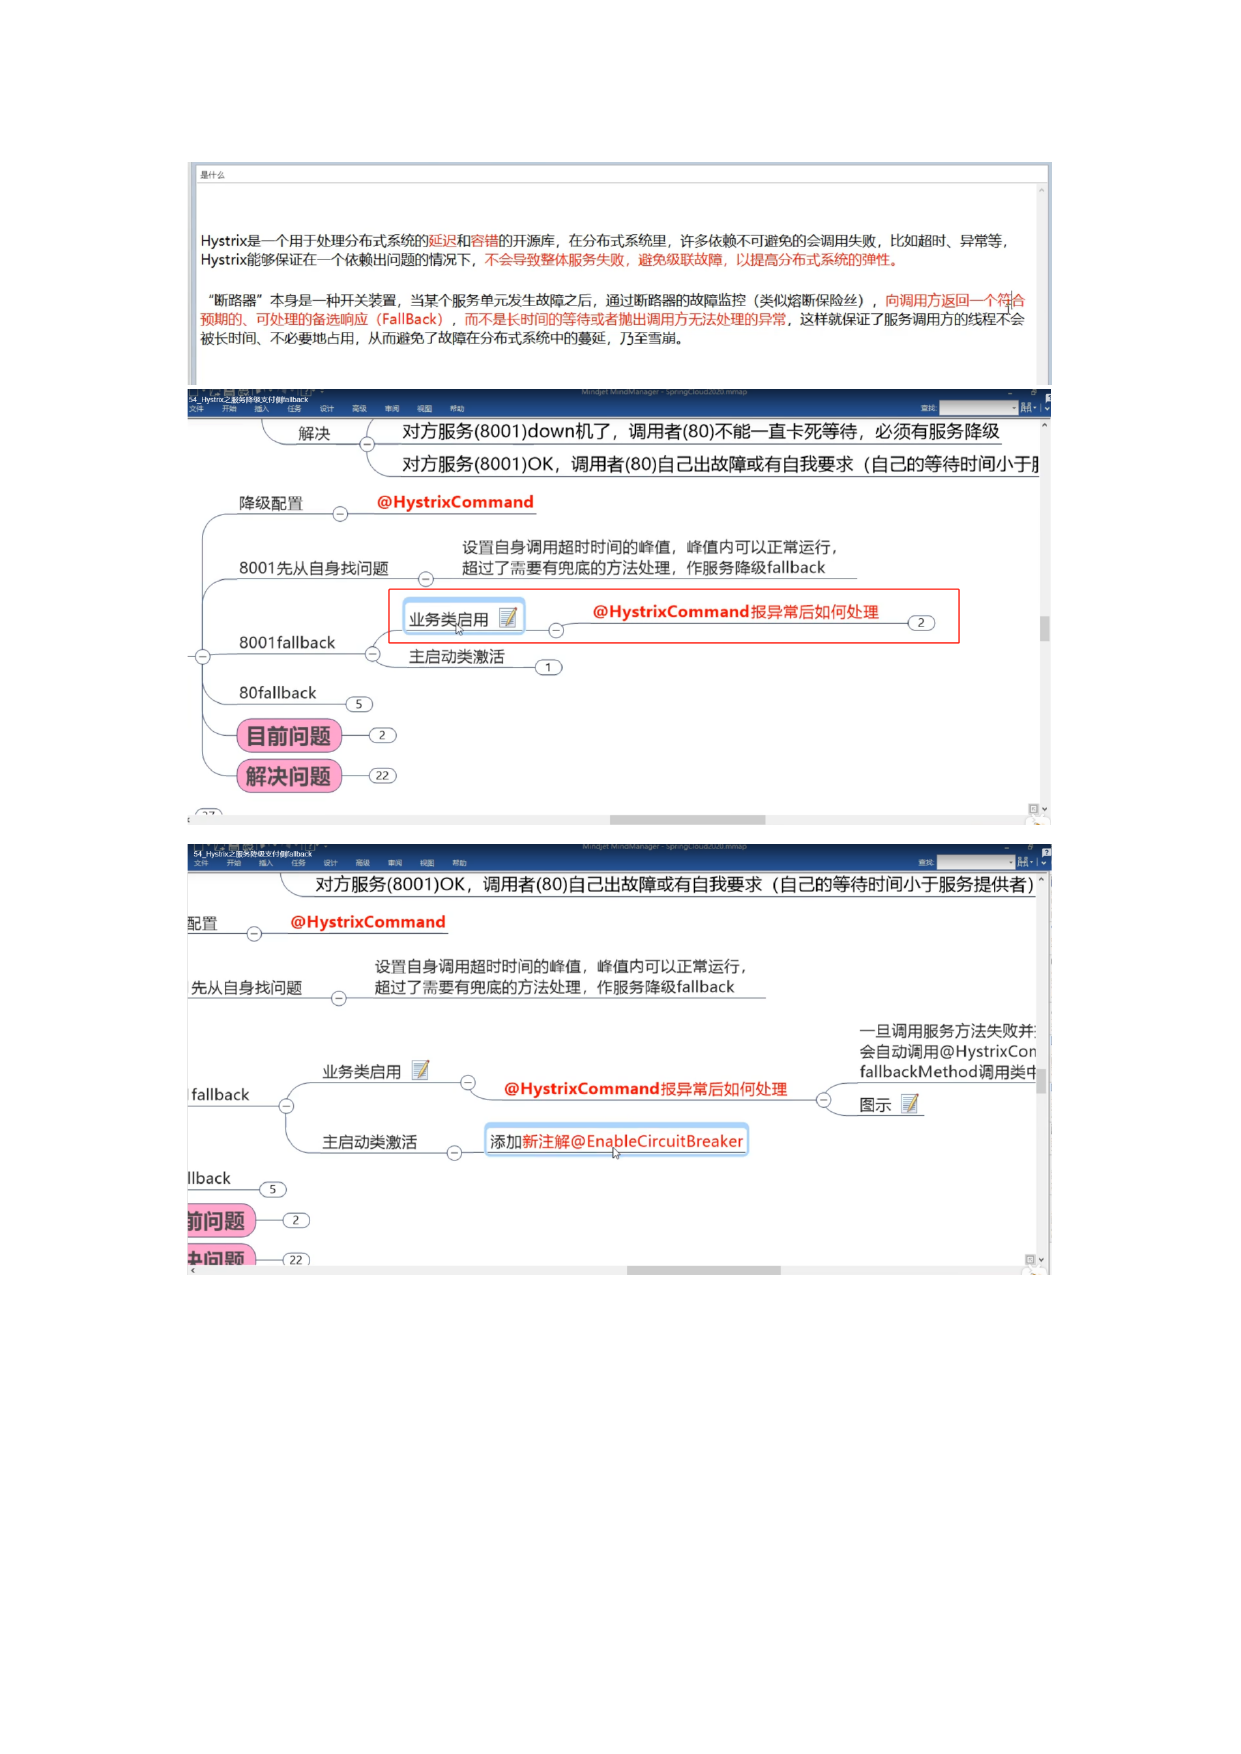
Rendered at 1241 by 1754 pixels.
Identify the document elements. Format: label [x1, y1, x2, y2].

picture [187, 844, 1052, 1275]
picture [187, 162, 1052, 385]
picture [187, 389, 1051, 825]
